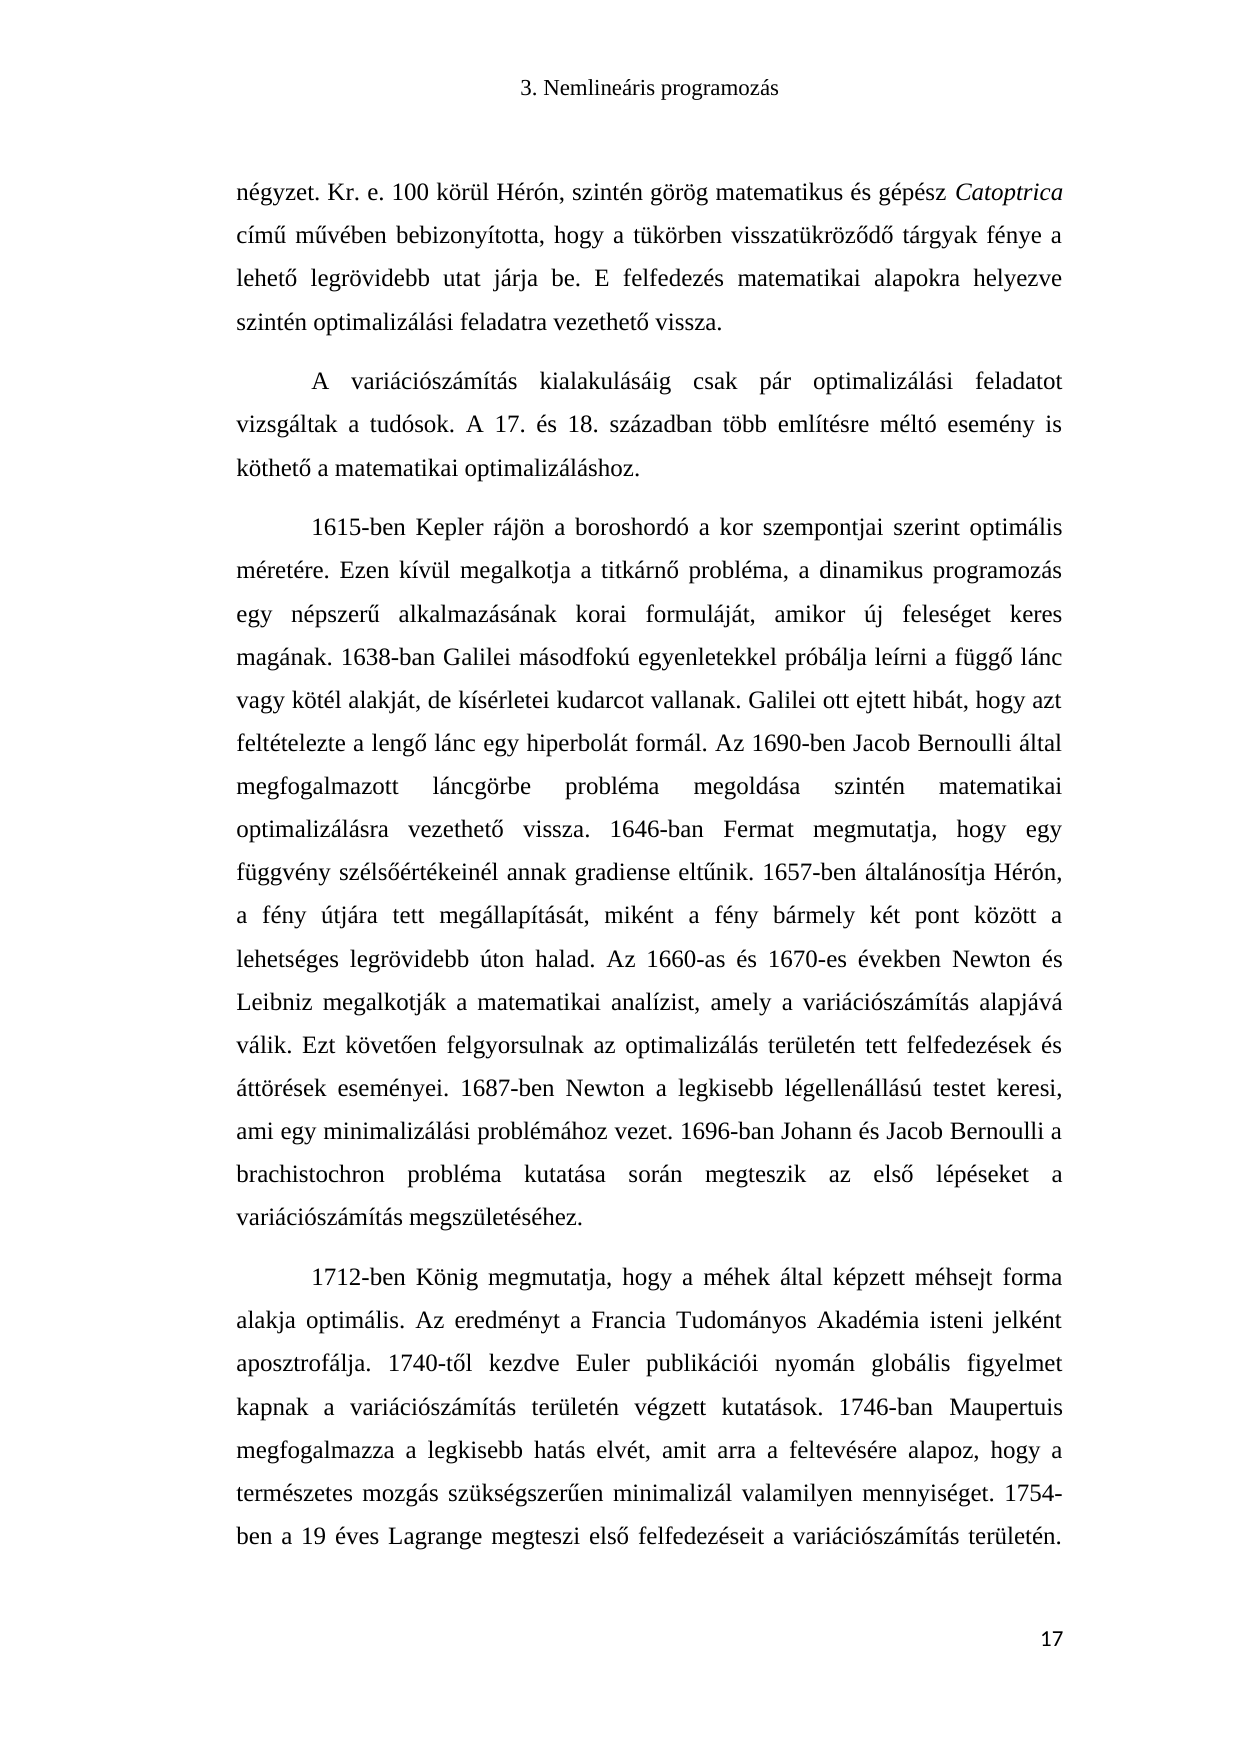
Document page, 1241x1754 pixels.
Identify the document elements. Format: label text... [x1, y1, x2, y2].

text 1615-ben Kepler rájön a boroshordó a kor szempontjai szerint optimális méretére. Ezen kívül megalkotja a titkárnő probléma, a dinamikus programozás egy népszerű alkalmazásának korai formuláját, amikor új feleséget keres magának. 1638-ban Galilei másodfokú egyenletekkel próbálja leírni a függő lánc vagy kötél alakját, de kísérletei kudarcot vallanak. Galilei ott ejtett hibát, hogy azt feltételezte a lengő lánc egy hiperbolát formál. Az 1690-ben Jacob Bernoulli által megfogalmazott láncgörbe probléma megoldása szintén matematikai optimalizálásra vezethető vissza. 1646-ban Fermat megmutatja, hogy egy függvény szélsőértékeinél annak gradiense eltűnik. 1657-ben általánosítja Hérón, a fény útjára tett megállapítását, miként a fény bármely két pont között a lehetséges legrövidebb úton halad. Az 1660-as és 1670-es években Newton és Leibniz megalkotják a matematikai analízist, amely a variációszámítás alapjává válik. Ezt követően felgyorsulnak az optimalizálás területén tett felfedezések és áttörések eseményei. 1687-ben Newton a legkisebb légellenállású testet keresi, ami egy minimalizálási problémához vezet. 1696-ban Johann és Jacob Bernoulli a brachistochron probléma kutatása során megteszik az első lépéseket a variációszámítás megszületéséhez. [236, 512, 1063, 1231]
text A variációszámítás kialakulásáig csak pár optimalizálási feladatot vizsgáltak a tudósok. A 17. és 18. században több említésre méltó esemény is köthető a matematikai optimalizáláshoz. [236, 366, 1063, 481]
